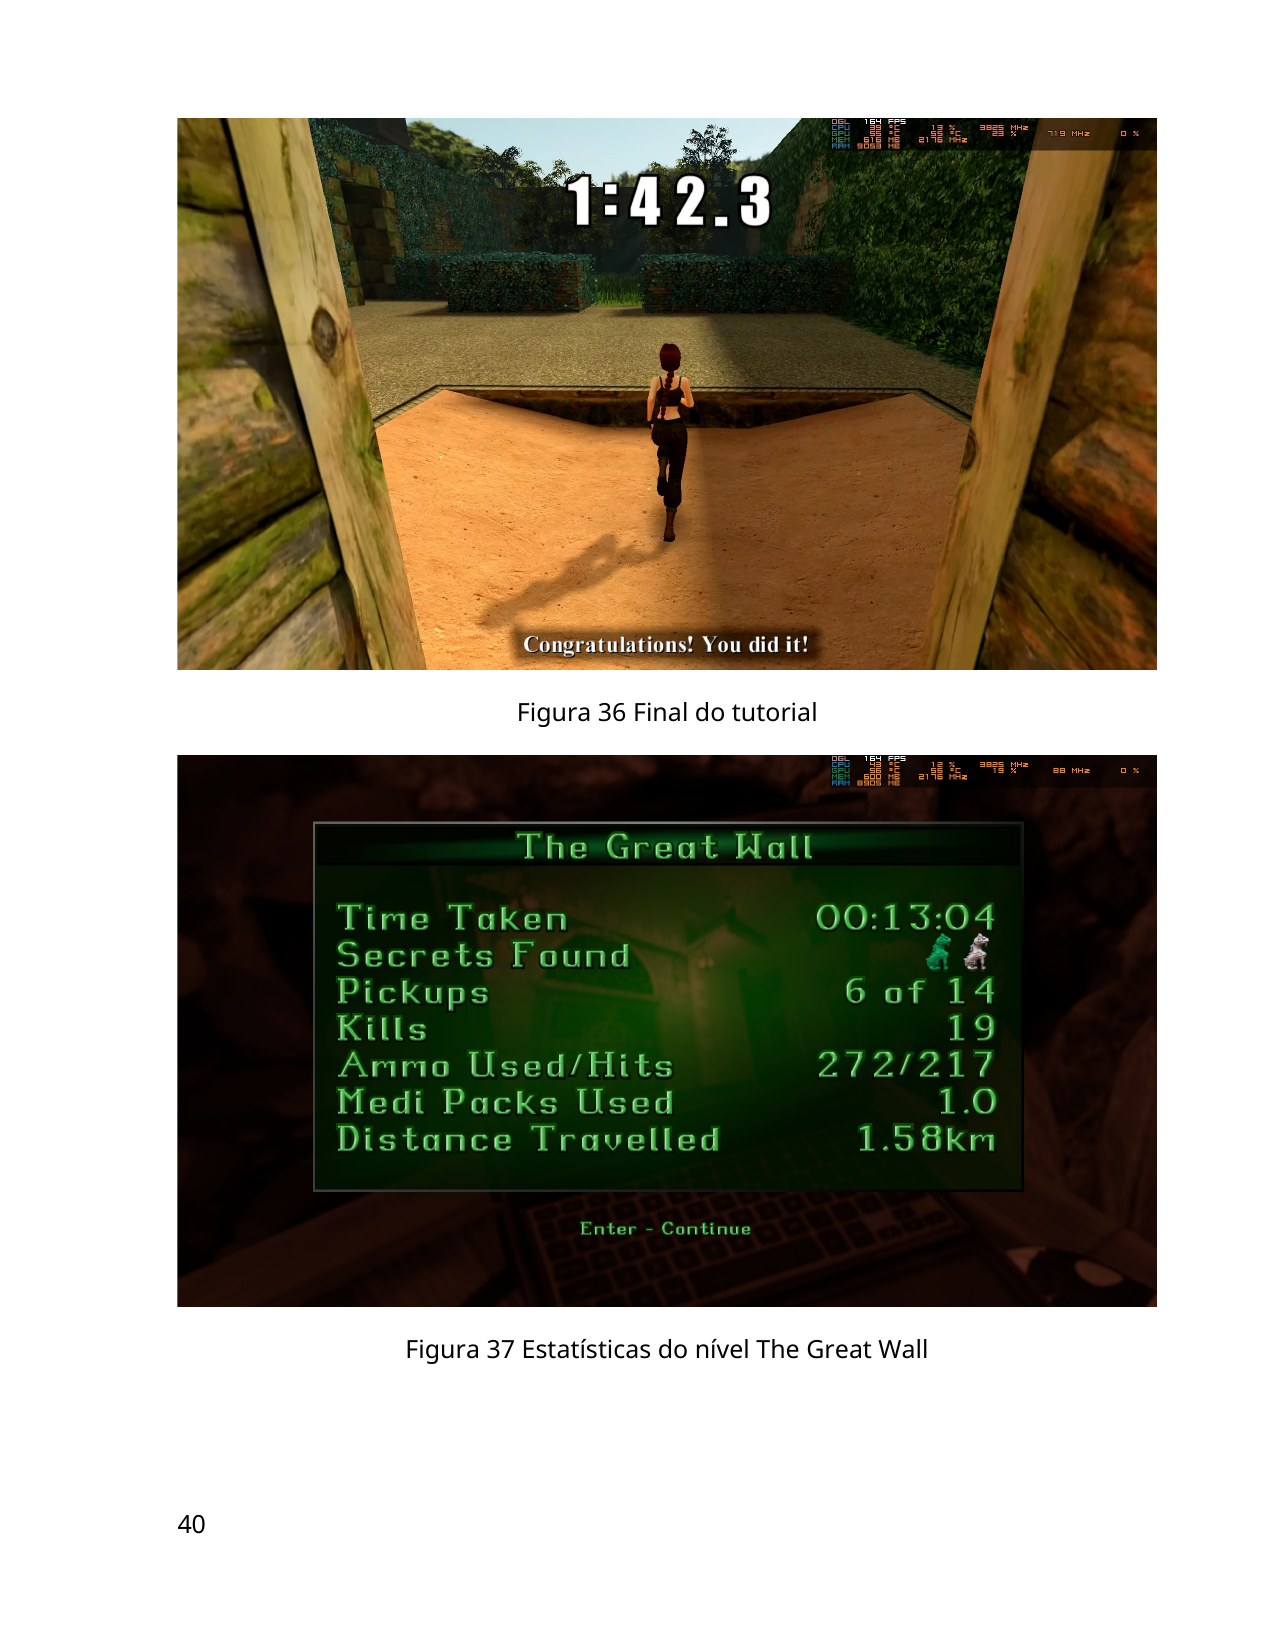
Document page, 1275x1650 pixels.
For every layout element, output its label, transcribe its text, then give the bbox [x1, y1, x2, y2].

picture [177, 755, 1157, 1307]
text Figura 37 Estatísticas do nível The Great Wall [177, 1332, 1157, 1366]
text Figura 36 Final do tutorial [177, 695, 1157, 729]
picture [177, 118, 1157, 670]
